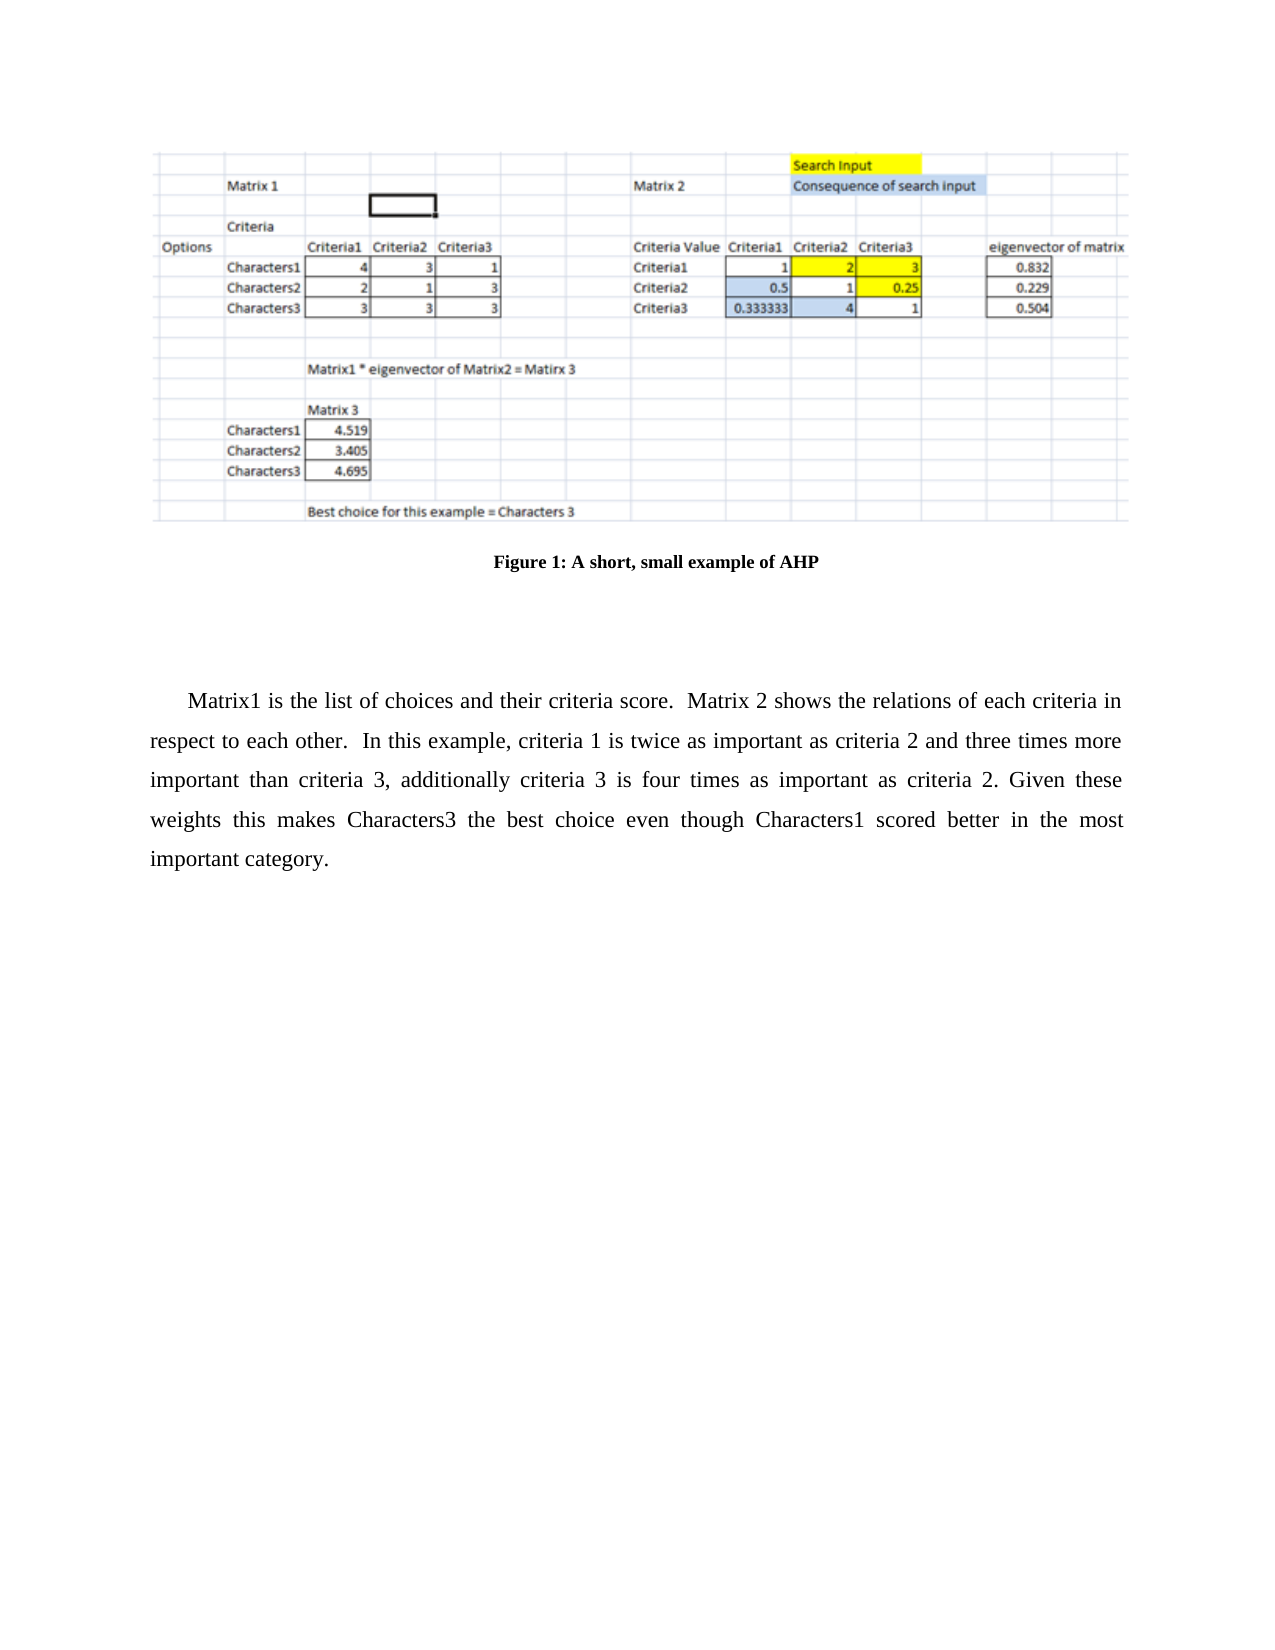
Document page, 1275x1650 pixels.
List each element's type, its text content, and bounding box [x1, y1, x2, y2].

picture [150, 150, 1132, 525]
text Matrix1 is the list of choices and their criteria score. Matrix 2 shows the relations of each criteria in respect to each other. In this example, criteria 1 is twice as important as criteria 2 and three times more important than criteria 3, additionally criteria 3 is four times as important as criteria 2. Given these weights this makes Characters3 the best choice even though Characters1 scored better in the most important category. [150, 687, 1125, 872]
